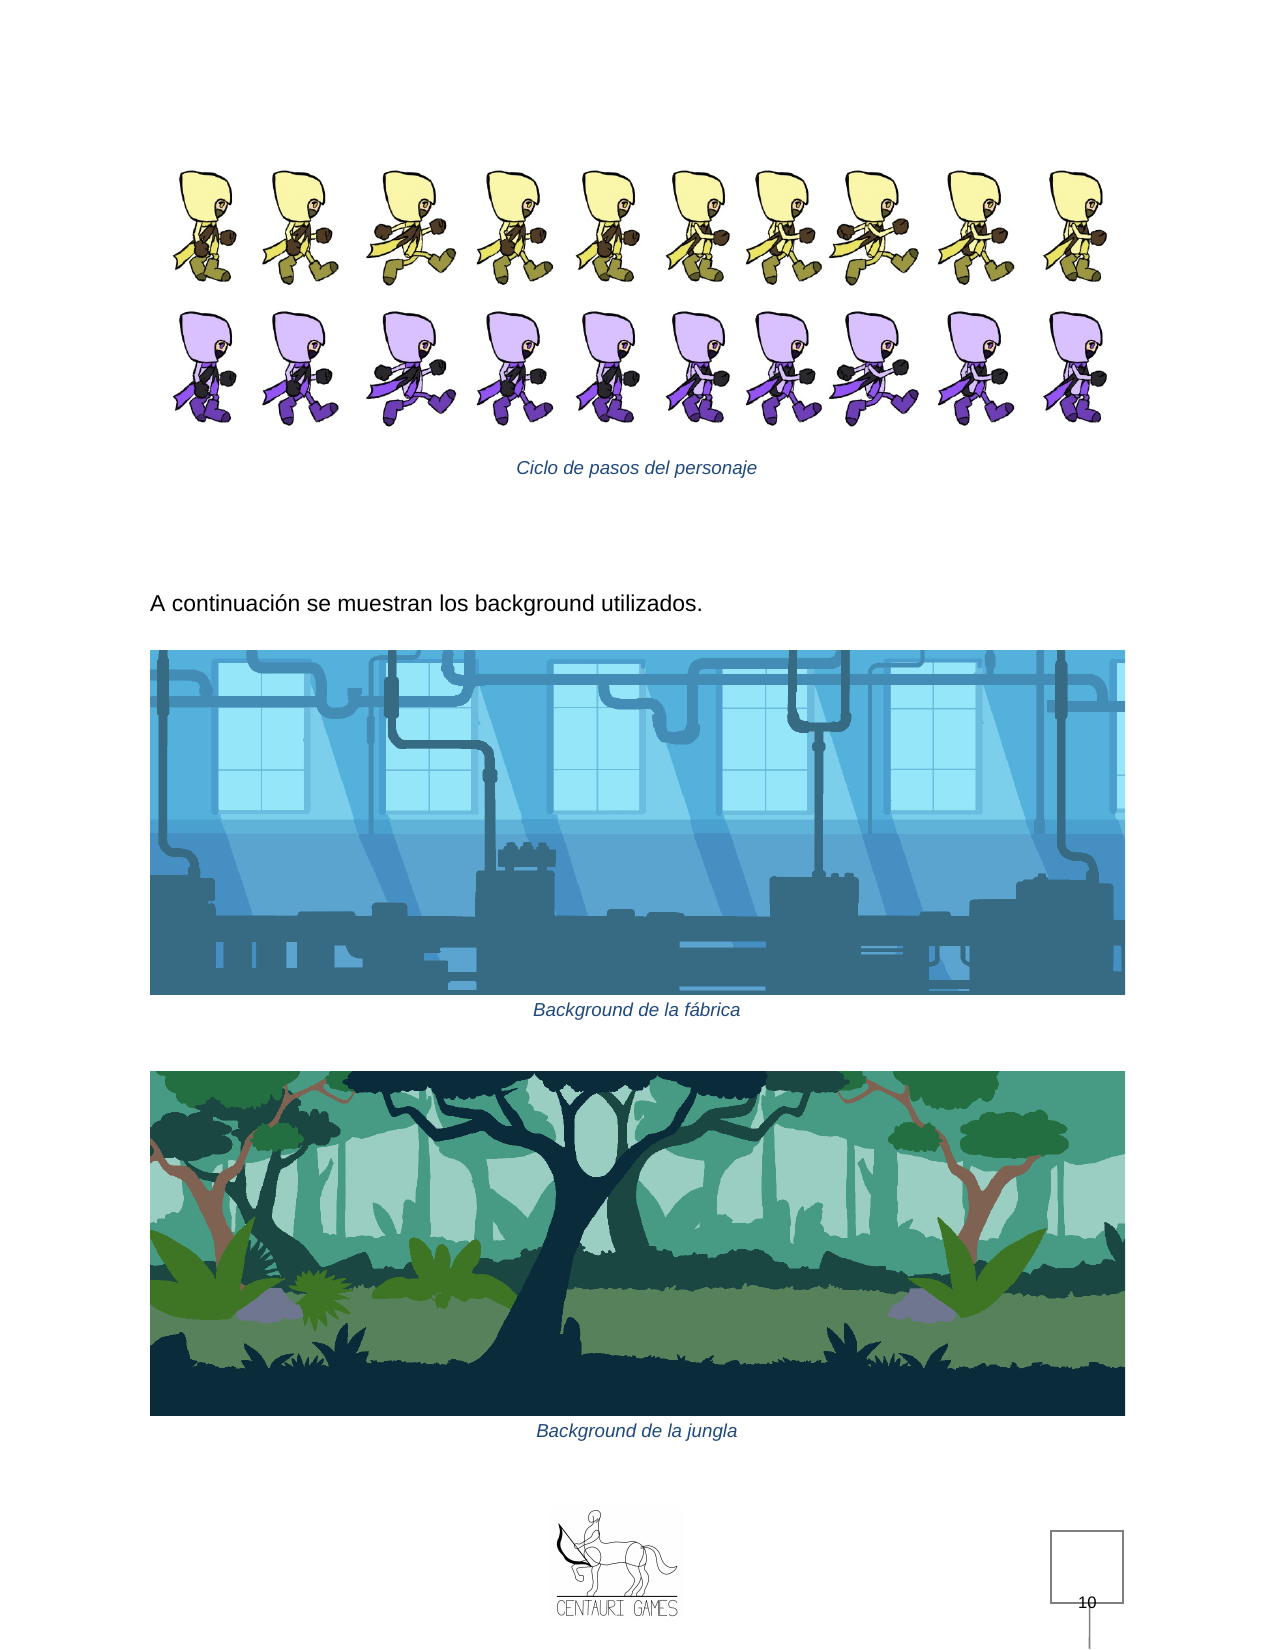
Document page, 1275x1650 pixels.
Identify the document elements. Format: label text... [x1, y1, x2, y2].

picture [150, 1071, 1125, 1416]
picture [549, 1506, 685, 1620]
text Ciclo de pasos del personaje [150, 457, 1125, 478]
text Background de la fábrica [150, 999, 1125, 1020]
text Background de la jungla [150, 1420, 1125, 1441]
picture [150, 150, 1125, 453]
picture [150, 650, 1125, 995]
text A continuación se muestran los background utilizados. [150, 590, 1125, 616]
